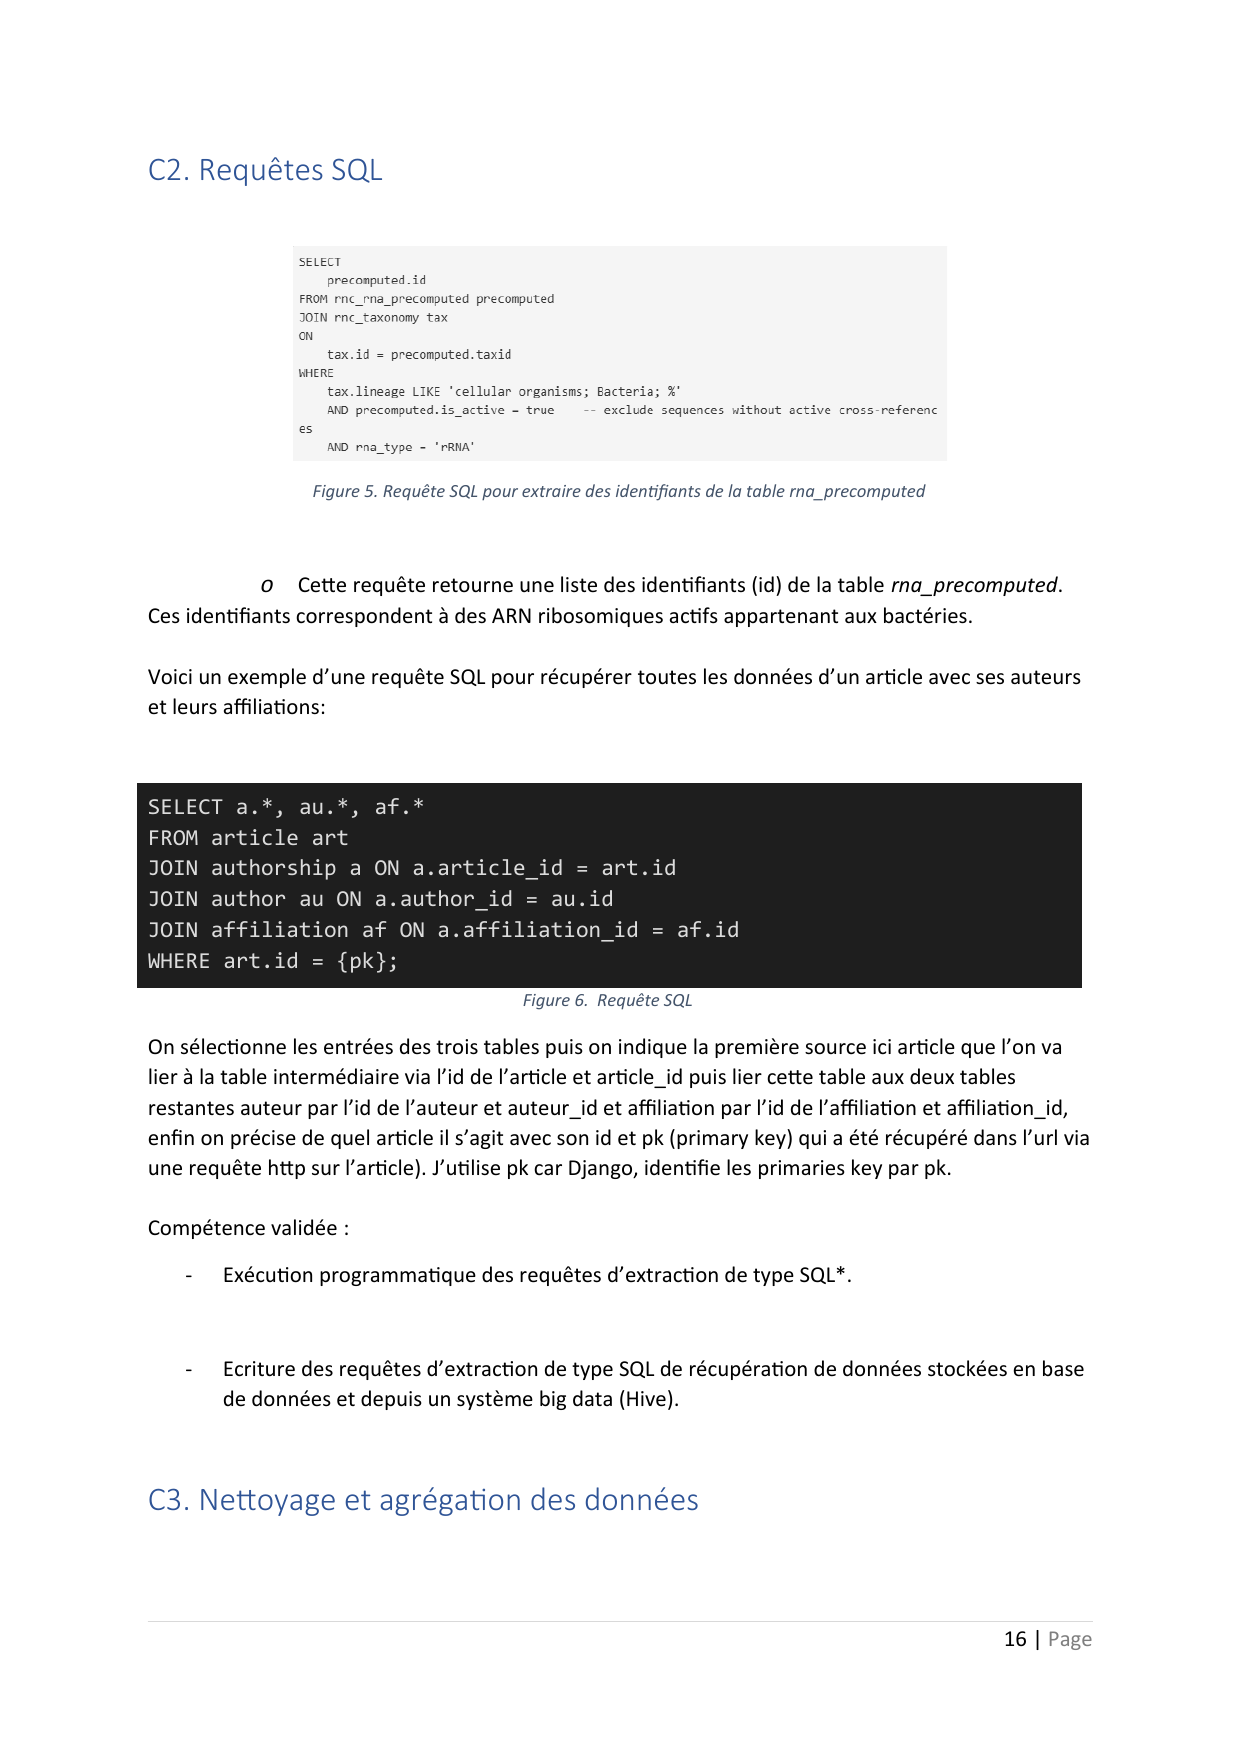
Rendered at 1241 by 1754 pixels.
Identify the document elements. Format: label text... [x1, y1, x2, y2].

picture [293, 246, 948, 461]
text Figure 6. Requête SQL [448, 988, 1093, 1011]
text Ces identifiants correspondent à des ARN ribosomiques actifs appartenant aux bactéries. [148, 601, 1093, 629]
subtitle C2. Requêtes SQL [148, 148, 1093, 188]
subtitle C3. Nettoyage et agrégation des données [148, 1478, 1093, 1519]
text Figure 5. Requête SQL pour extraire des identifiants de la table rna_precomputed [148, 479, 1093, 502]
